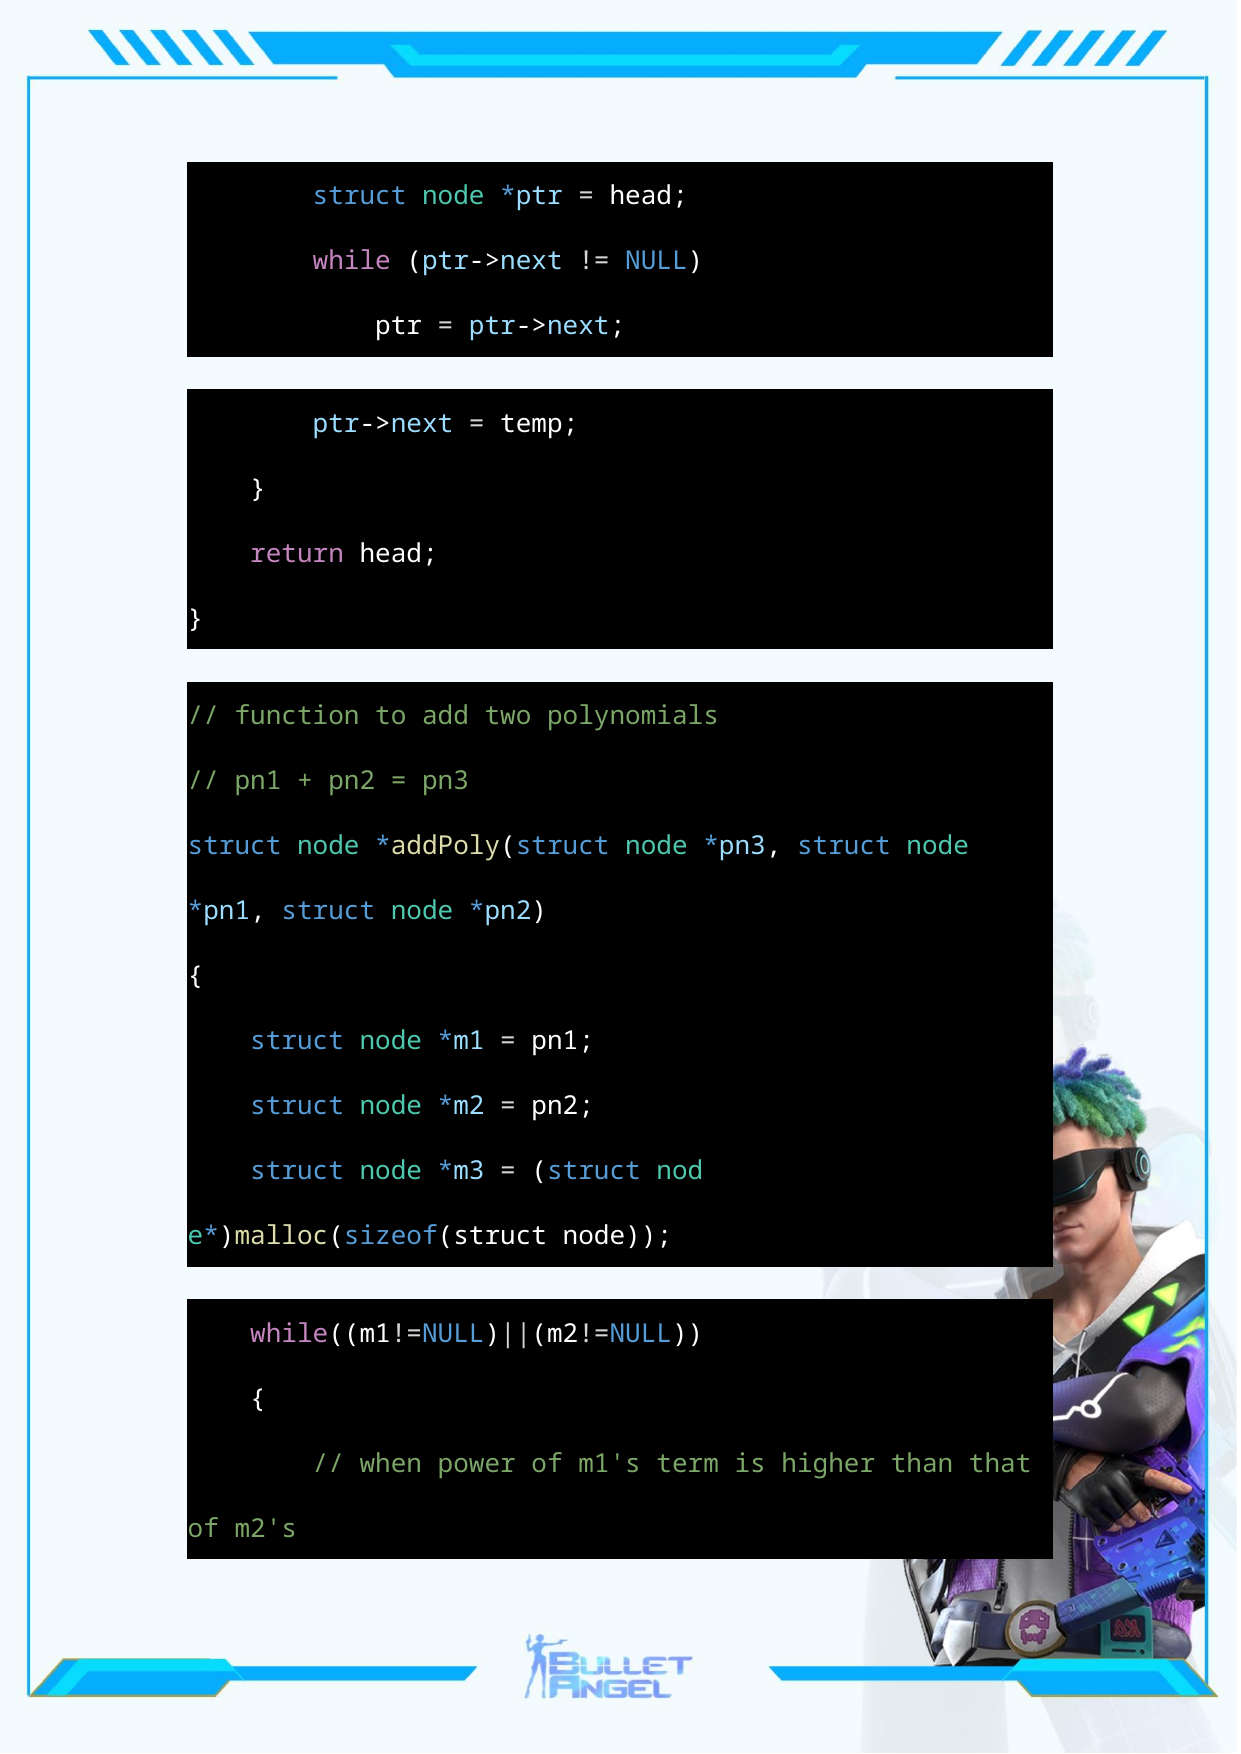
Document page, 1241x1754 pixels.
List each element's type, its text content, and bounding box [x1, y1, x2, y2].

text // when power of m1's term is higher than that of m2's [187, 1429, 1053, 1559]
picture [0, 0, 1237, 1753]
text ptr->next = temp; [187, 389, 1053, 454]
text } [187, 454, 1053, 519]
text { [187, 1364, 1053, 1429]
text struct node *ptr = head; [187, 162, 1053, 227]
text // pn1 + pn2 = pn3 [187, 747, 1053, 812]
text return head; [187, 519, 1053, 584]
text struct node *m3 = (struct node*)malloc(sizeof(struct node)); [187, 1137, 1053, 1267]
text while (ptr->next != NULL) [187, 227, 1053, 292]
text while((m1!=NULL)||(m2!=NULL)) [187, 1299, 1053, 1364]
text { [187, 942, 1053, 1007]
text struct node *m1 = pn1; [187, 1007, 1053, 1072]
text } [187, 584, 1053, 649]
text ptr = ptr->next; [187, 292, 1053, 357]
text // function to add two polynomials [187, 682, 1053, 747]
text struct node *addPoly(struct node *pn3, struct node *pn1, struct node *pn2) [187, 812, 1053, 942]
text struct node *m2 = pn2; [187, 1072, 1053, 1137]
